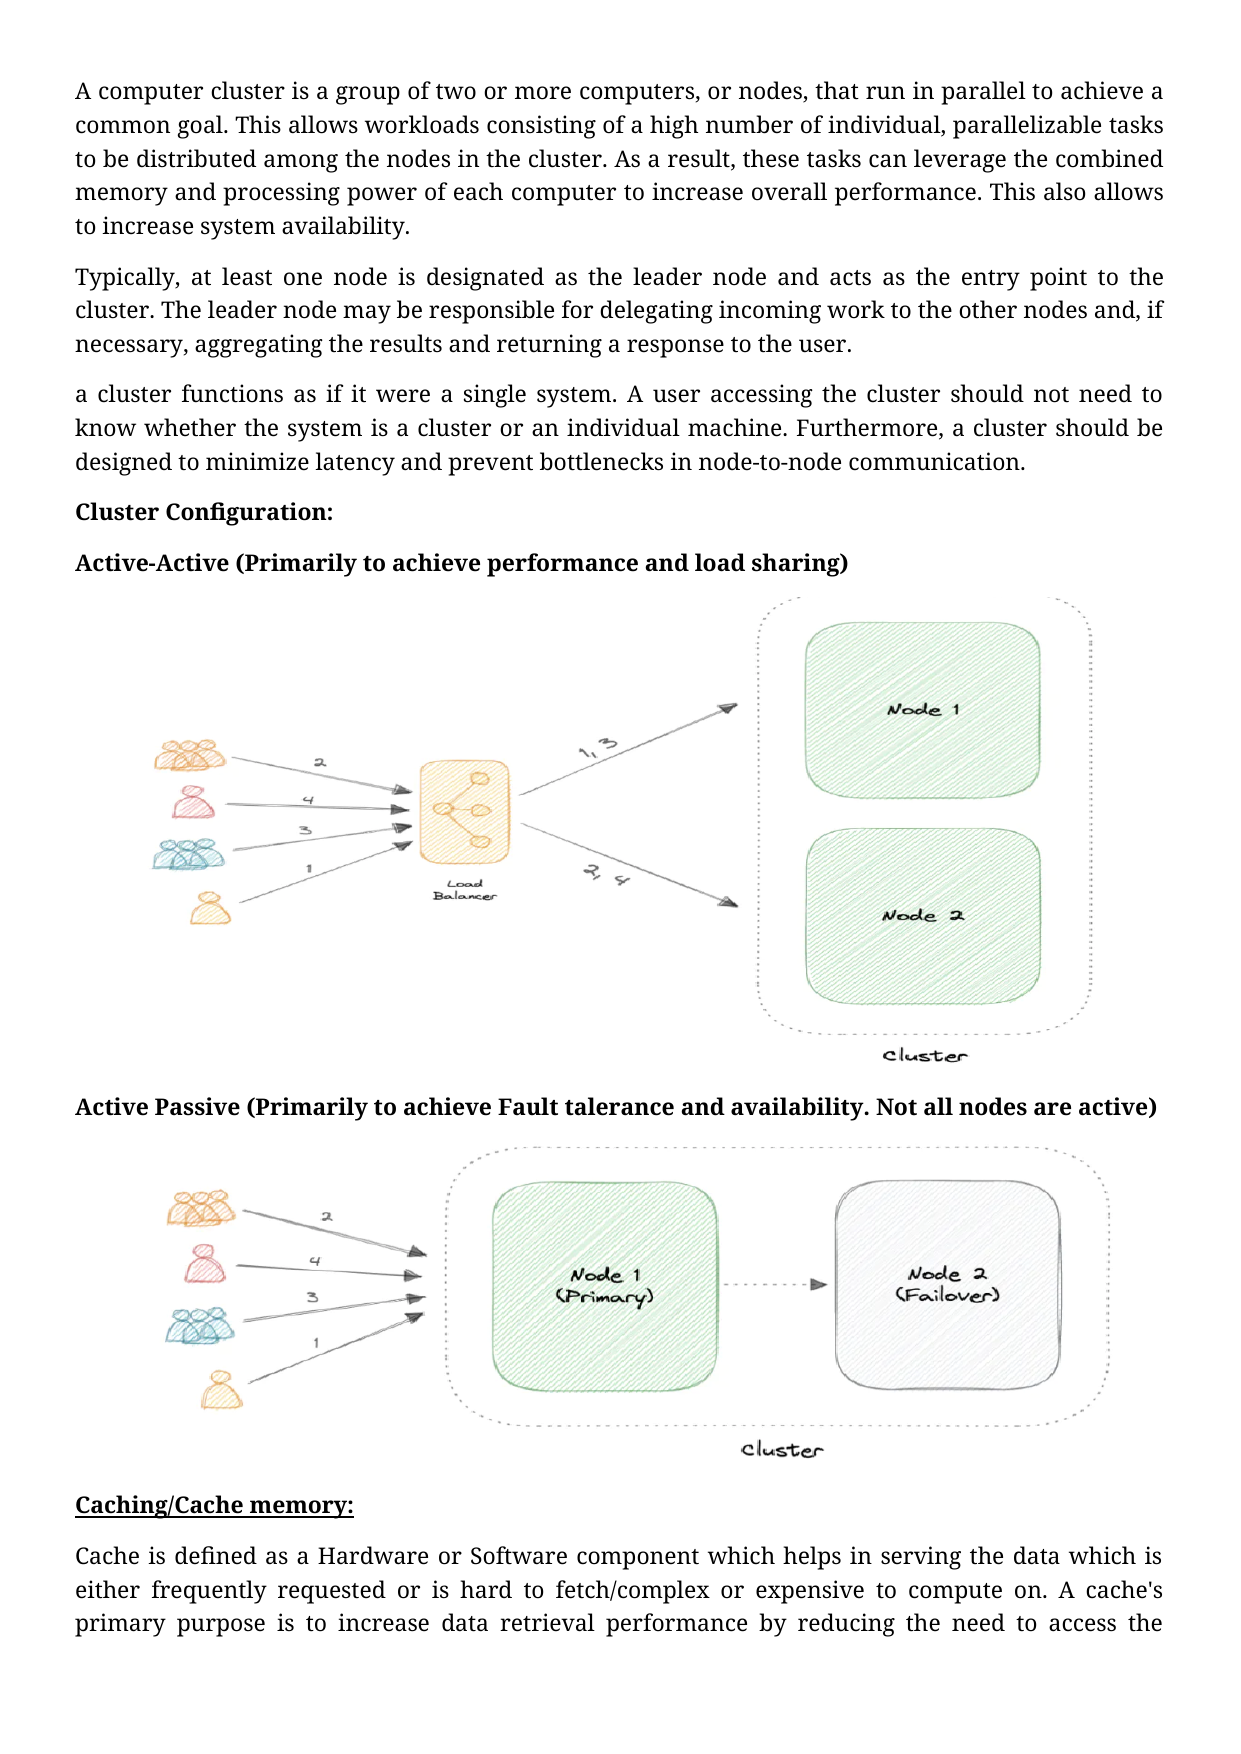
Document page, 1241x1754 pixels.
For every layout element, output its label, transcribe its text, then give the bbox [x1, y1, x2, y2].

text Cluster Configuration: [75, 496, 1165, 527]
text A computer cluster is a group of two or more computers, or nodes, that run in parallel to achieve a common goal. This allows workloads consisting of a high number of individual, parallelizable tasks to be distributed among the nodes in the cluster. As a result, these tasks can leverage the combined memory and processing power of each computer to increase overall performance. This also allows to increase system availability. [75, 75, 1165, 241]
picture [75, 597, 1166, 1073]
text Active Passive (Primarily to achieve Fault talerance and availability. Not all nodes are active) [75, 1091, 1165, 1123]
picture [75, 1141, 1211, 1471]
text Active-Active (Primarily to achieve performance and load sharing) [75, 547, 1165, 578]
text Typically, at least one node is designated as the leader node and acts as the entry point to the cluster. The leader node may be responsible for delegating incoming work to the other nodes and, if necessary, aggregating the results and returning a response to the user. [75, 260, 1165, 359]
text a cluster functions as if it were a single system. A user accessing the cluster should not need to know whether the system is a cluster or an individual machine. Furthermore, a cluster should be designed to minimize latency and prevent bottlenecks in node-to-node communication. [75, 378, 1165, 477]
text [75, 1540, 1165, 1638]
text Caching/Cache memory: [75, 1489, 1165, 1521]
